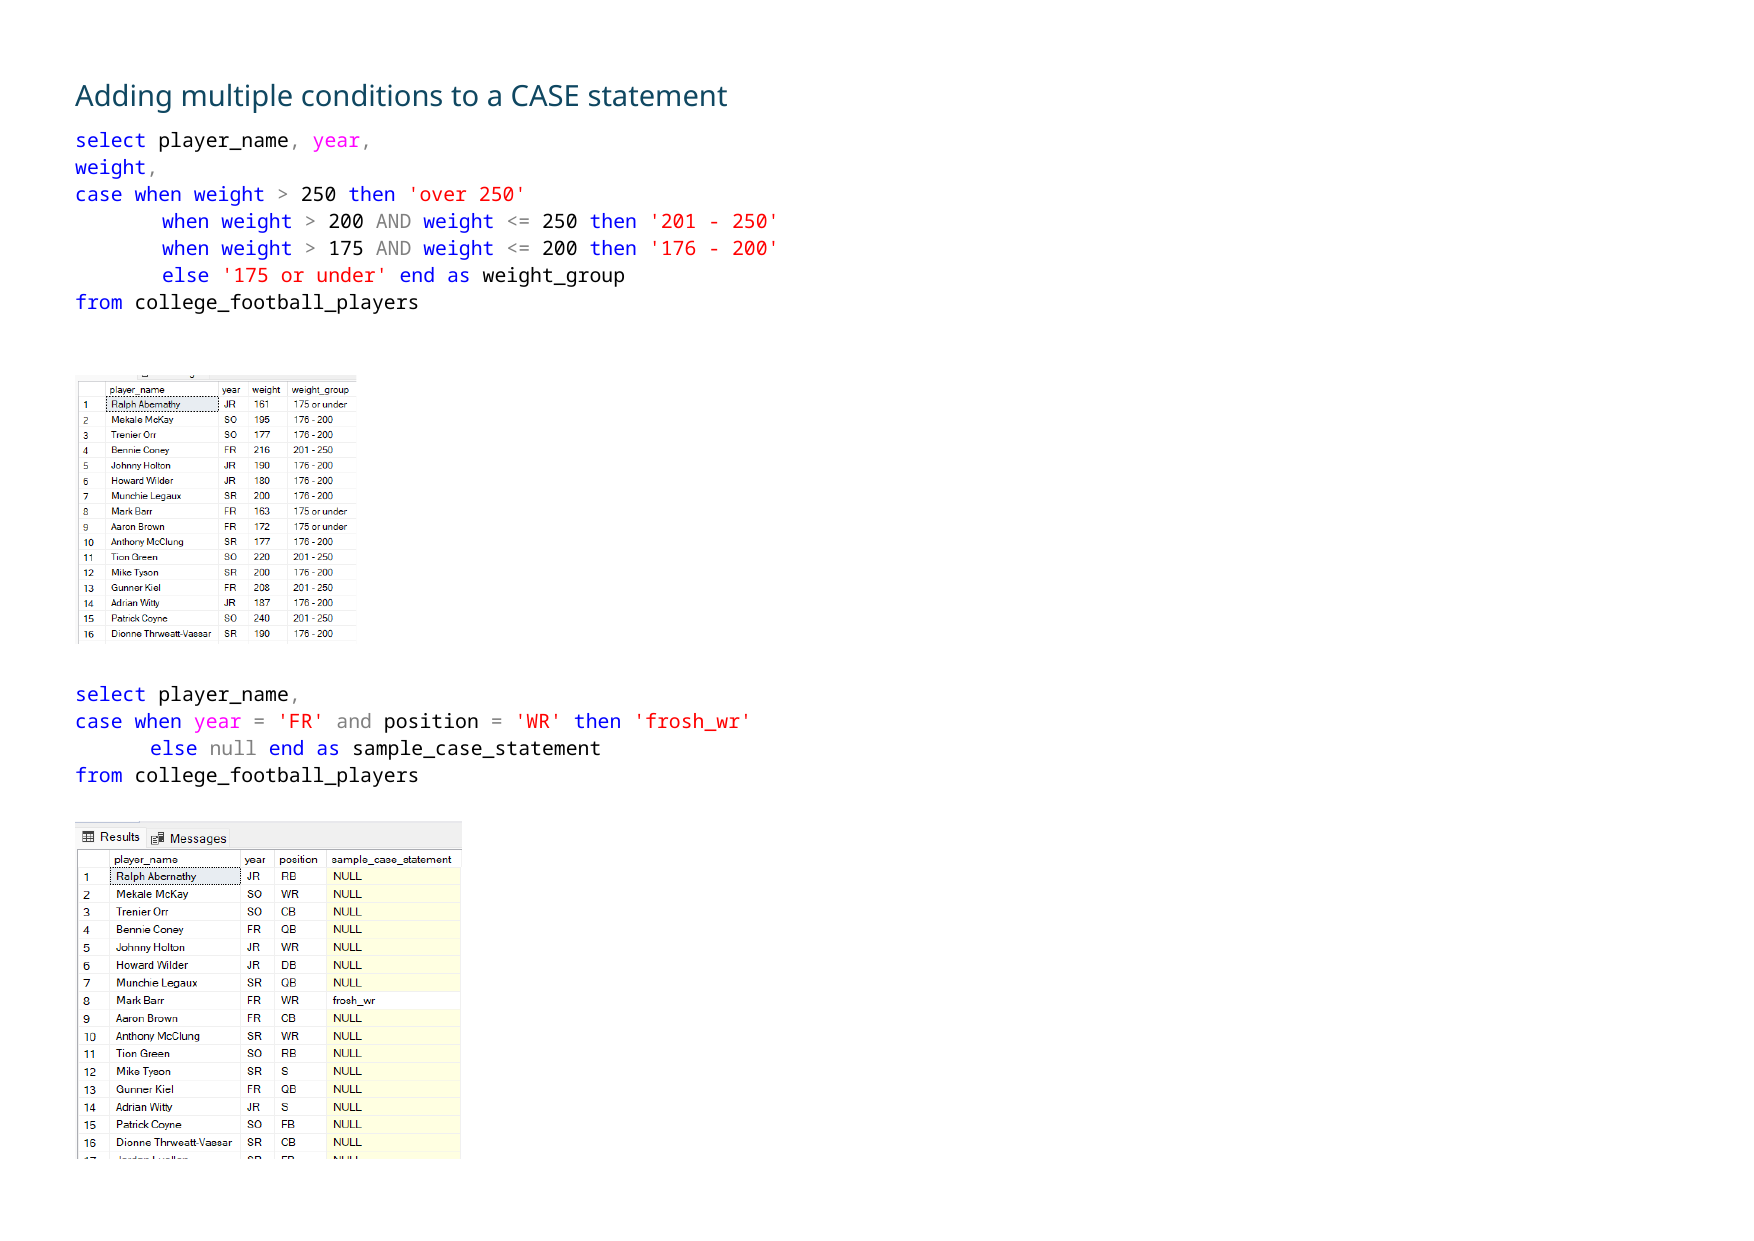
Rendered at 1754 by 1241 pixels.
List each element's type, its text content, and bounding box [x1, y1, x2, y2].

text else null end as sample_case_statement [75, 734, 1679, 761]
text case when year = 'FR' and position = 'WR' then 'frosh_wr' [75, 707, 1679, 734]
text select player_name, year, [75, 126, 1679, 153]
text when weight > 175 AND weight <= 200 then '176 - 200' [75, 234, 1679, 261]
subtitle Adding multiple conditions to a CASE statement [75, 75, 1679, 115]
picture [75, 821, 462, 1159]
text select player_name, [75, 680, 1679, 707]
text from college_football_players [75, 288, 1679, 315]
text from college_football_players [75, 761, 1679, 788]
picture [75, 375, 357, 644]
text else '175 or under' end as weight_group [75, 261, 1679, 288]
text case when weight > 250 then 'over 250' [75, 180, 1679, 207]
text when weight > 200 AND weight <= 250 then '201 - 250' [75, 207, 1679, 234]
text weight, [75, 153, 1679, 180]
